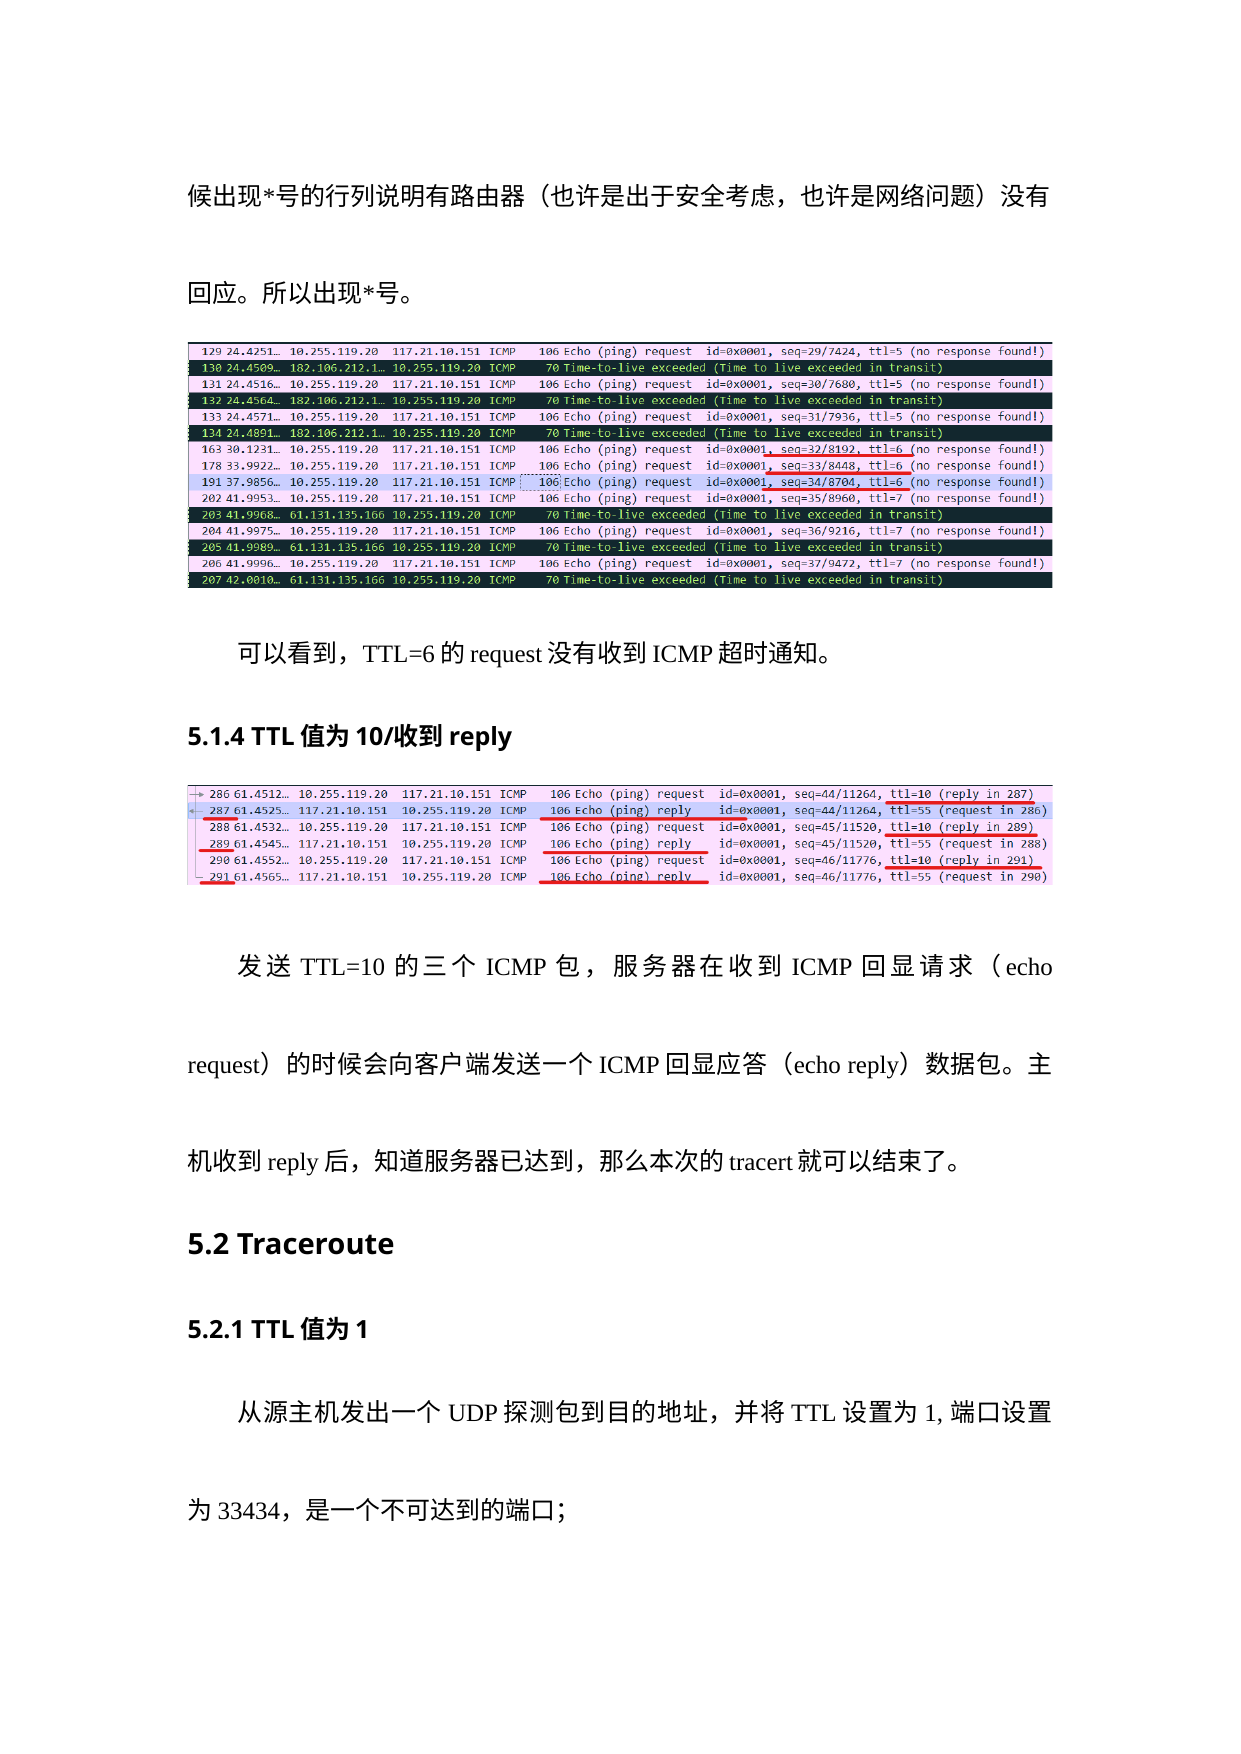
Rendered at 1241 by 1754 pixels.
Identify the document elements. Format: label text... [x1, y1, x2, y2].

text 可以看到，TTL=6的request没有收到ICMP超时通知。 [187, 619, 1053, 684]
text 5.2.1 TTL值为1 [187, 1295, 1053, 1360]
text 5.2 Traceroute [187, 1211, 1053, 1276]
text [187, 162, 1053, 324]
text 5.1.4 TTL值为10/收到reply [187, 702, 1053, 767]
picture [187, 342, 1053, 588]
text 发送TTL=10的三个ICMP包，服务器在收到ICMP回显请求（echo request）的时候会向客户端发送一个ICMP回显应答（echo reply）数据包。主机收到reply后，知道服务器已达到，那么本次的tracert就可以结束了。 [187, 932, 1053, 1192]
text 从源主机发出一个UDP探测包到目的地址，并将TTL设置为1, 端口设置为33434，是一个不可达到的端口； [187, 1378, 1053, 1541]
picture [187, 785, 1053, 885]
